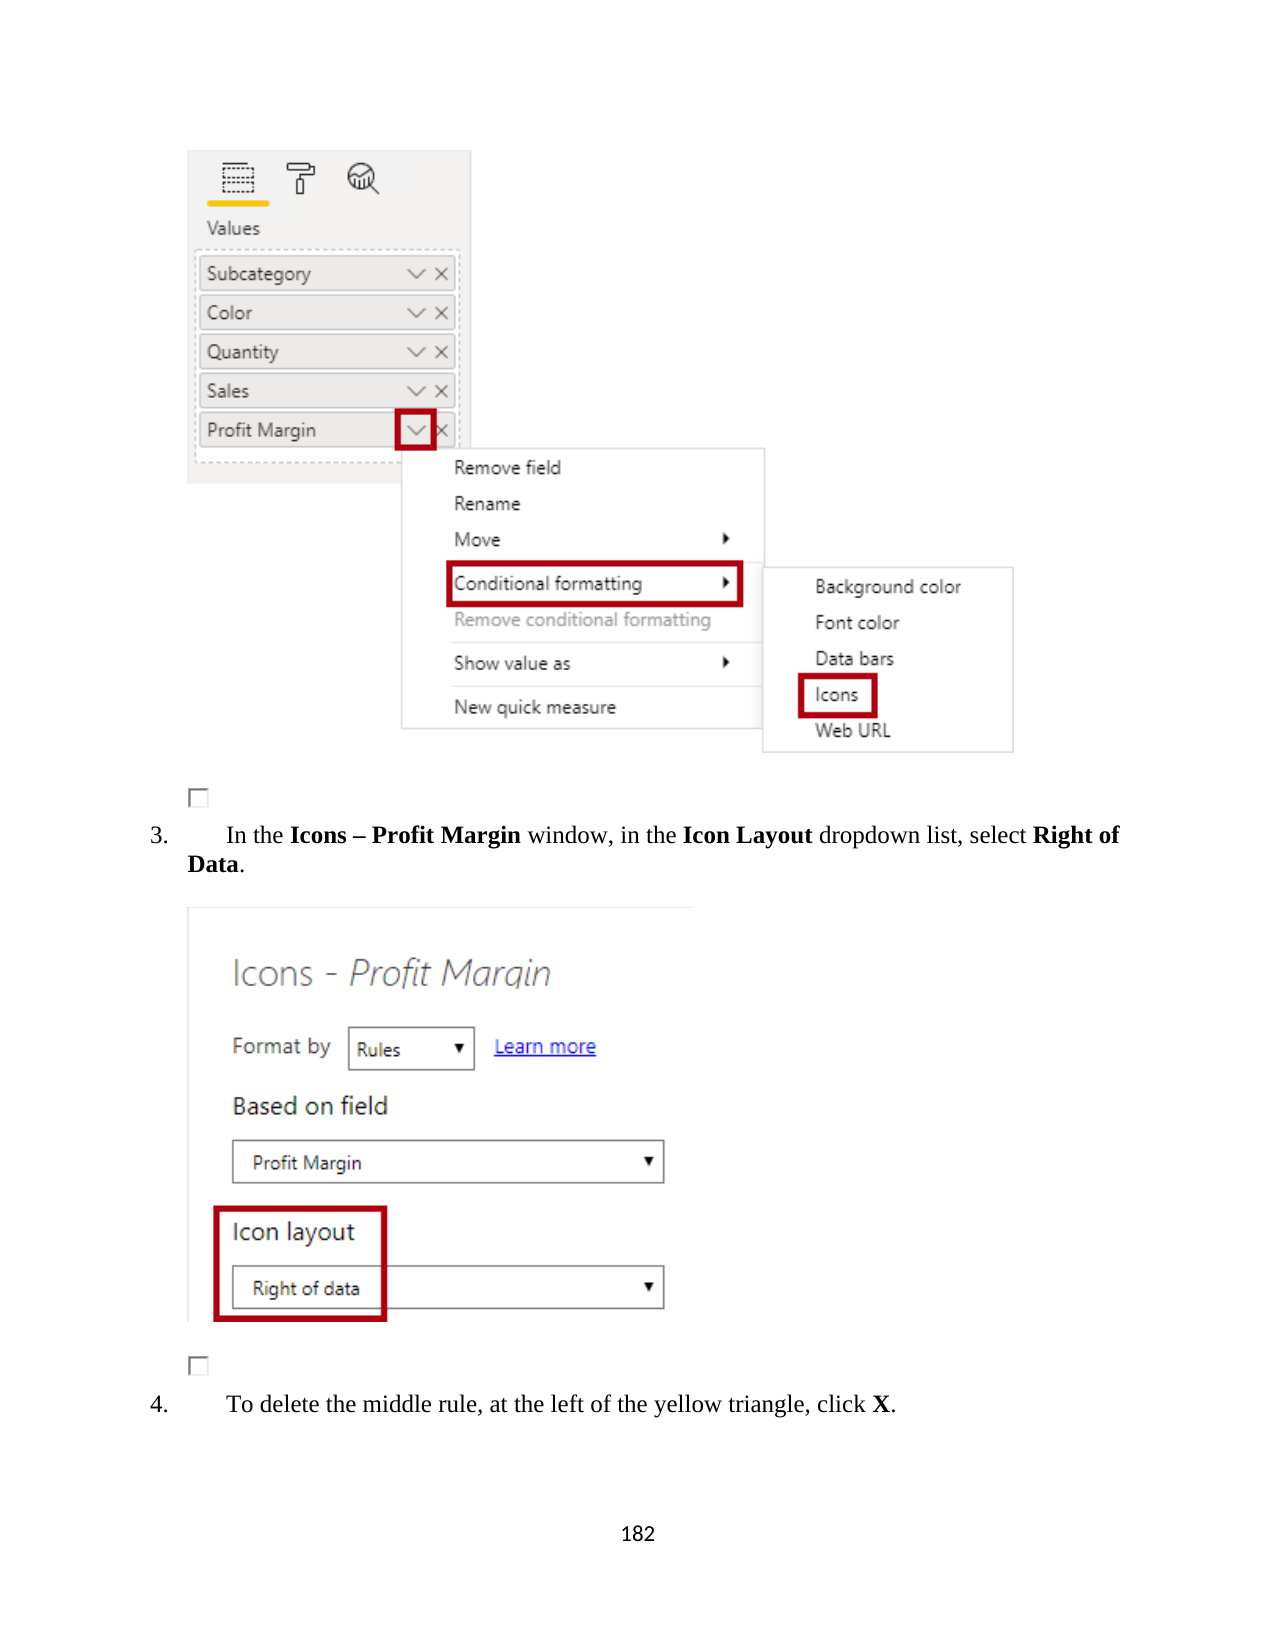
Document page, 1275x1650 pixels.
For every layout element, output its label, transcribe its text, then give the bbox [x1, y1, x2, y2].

list In the Icons – Profit Margin window, in the Icon Layout dropdown list, select Right of Data. [150, 782, 1162, 878]
picture [187, 907, 693, 1322]
picture [187, 150, 1014, 753]
list To delete the middle rule, at the left of the yellow triangle, click X. [150, 1351, 1162, 1418]
